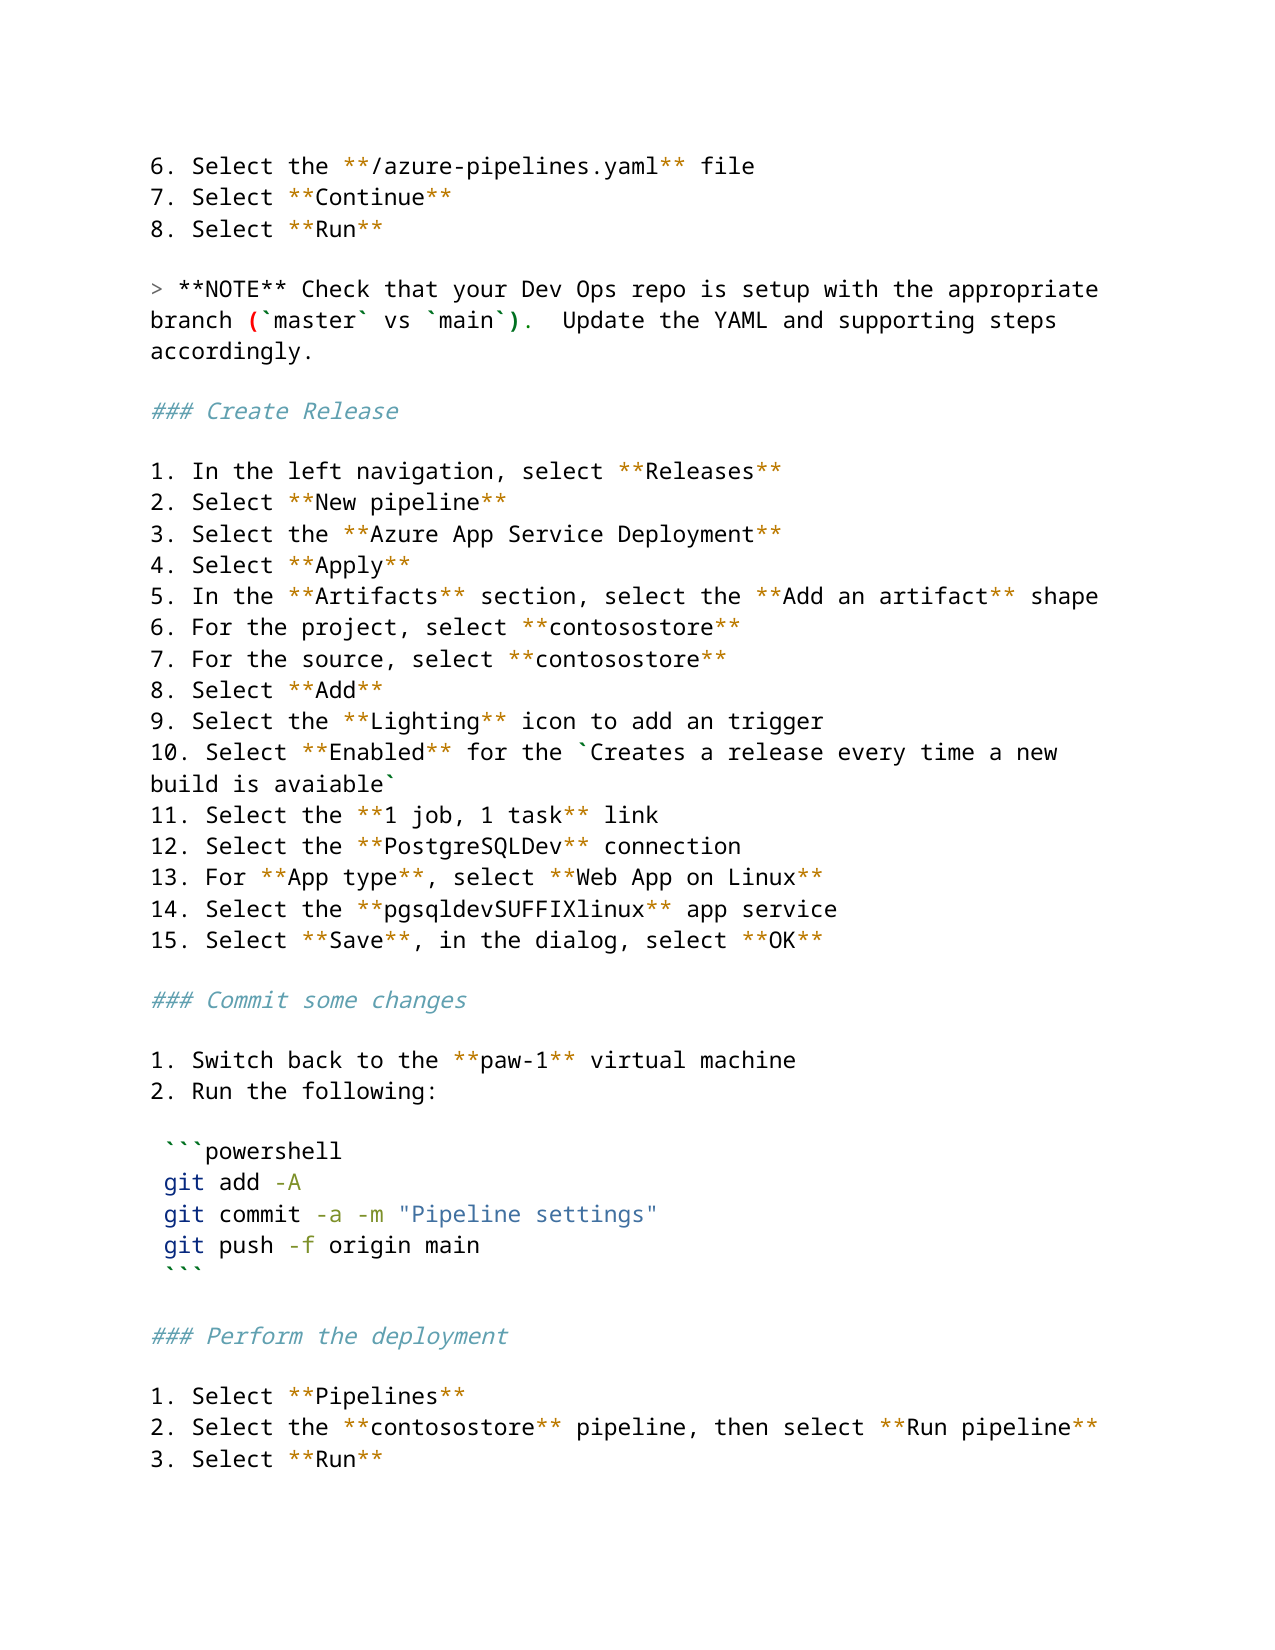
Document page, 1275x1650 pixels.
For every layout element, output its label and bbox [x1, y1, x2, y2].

text [150, 150, 1125, 1474]
